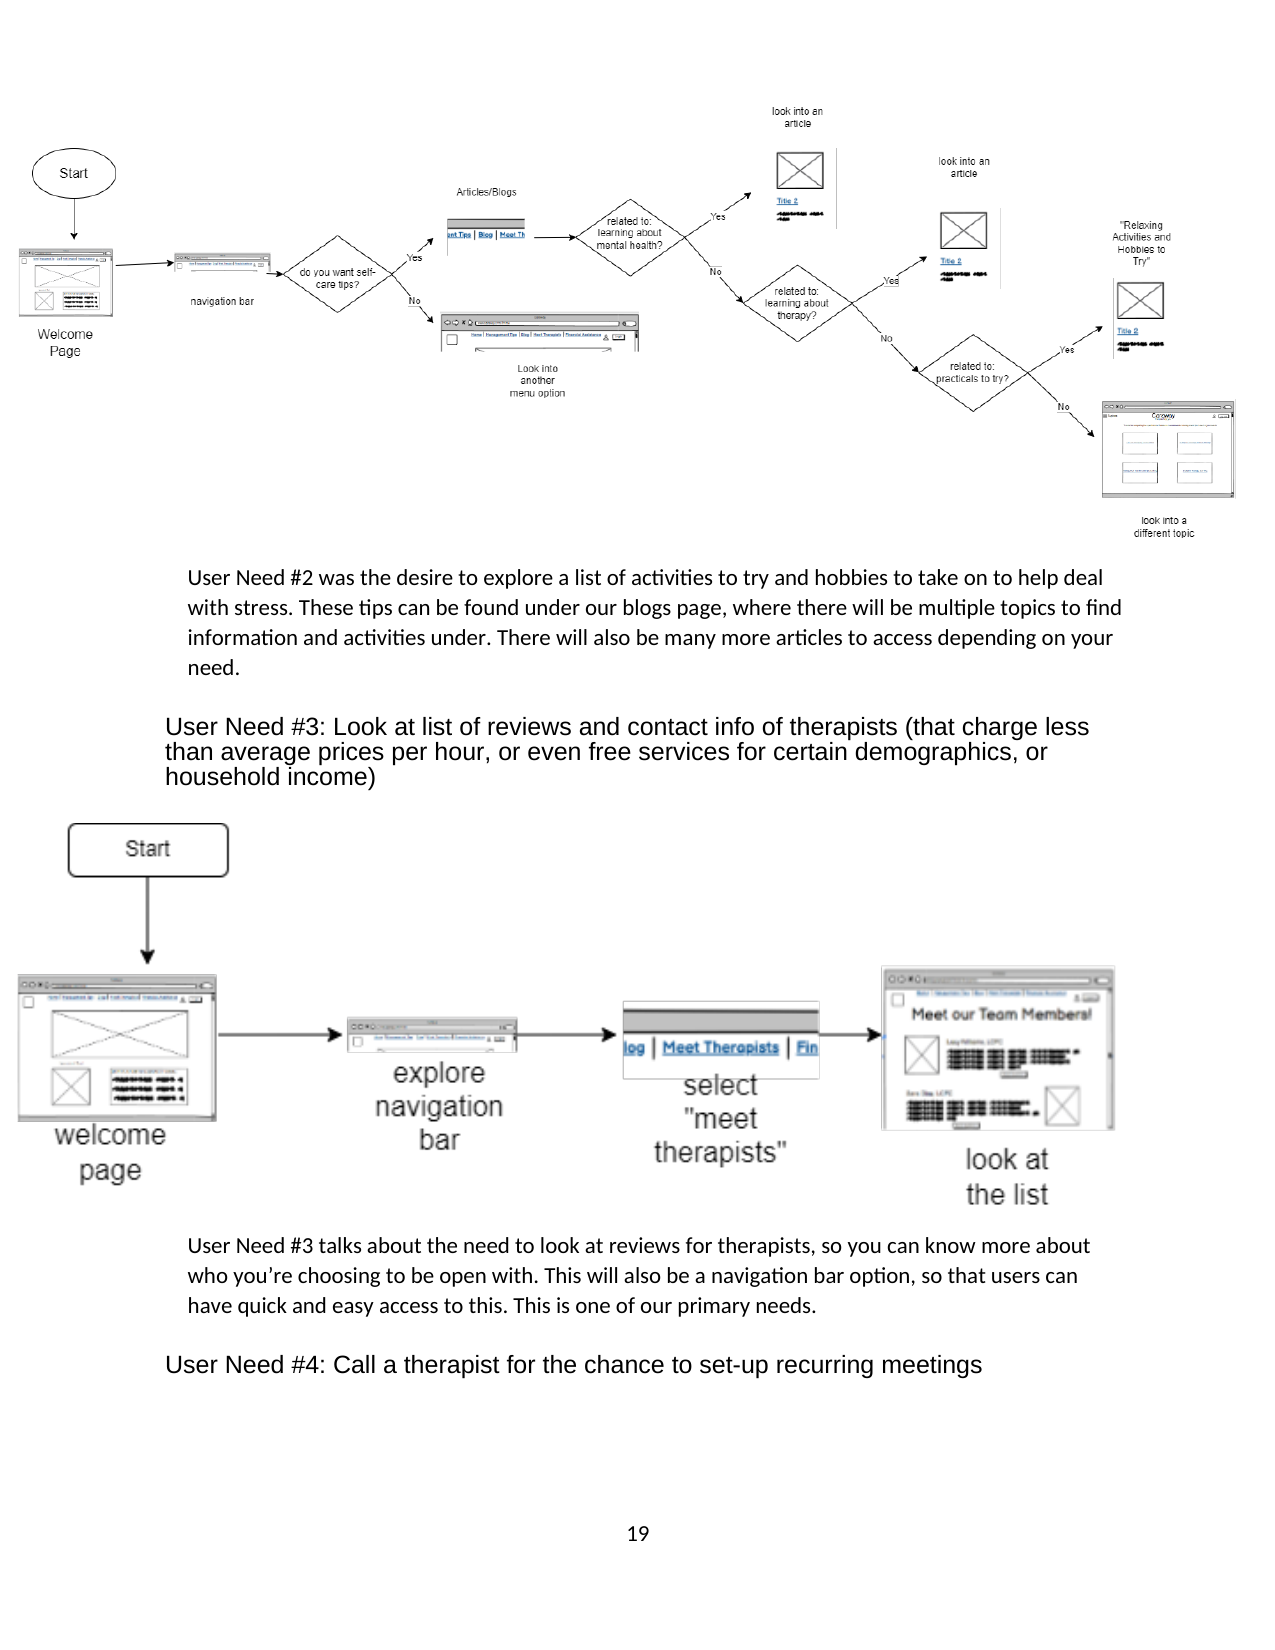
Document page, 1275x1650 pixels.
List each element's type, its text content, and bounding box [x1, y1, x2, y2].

text User Need #2 was the desire to explore a list of activities to try and hobbies to take on to help deal with stress. These tips can be found under our blogs page, where there will be multiple topics to find information and activities under. There will also be many more articles to access depending on your need. [187, 563, 1125, 681]
text User Need #3 talks about the need to look at reviews for therapists, so you can know more about who you’re choosing to be open with. This will also be a navigation bar option, so that users can have quick and easy access to this. This is one of our primary needs. [187, 1231, 1125, 1319]
picture [17, 823, 1117, 1212]
picture [18, 103, 1236, 544]
